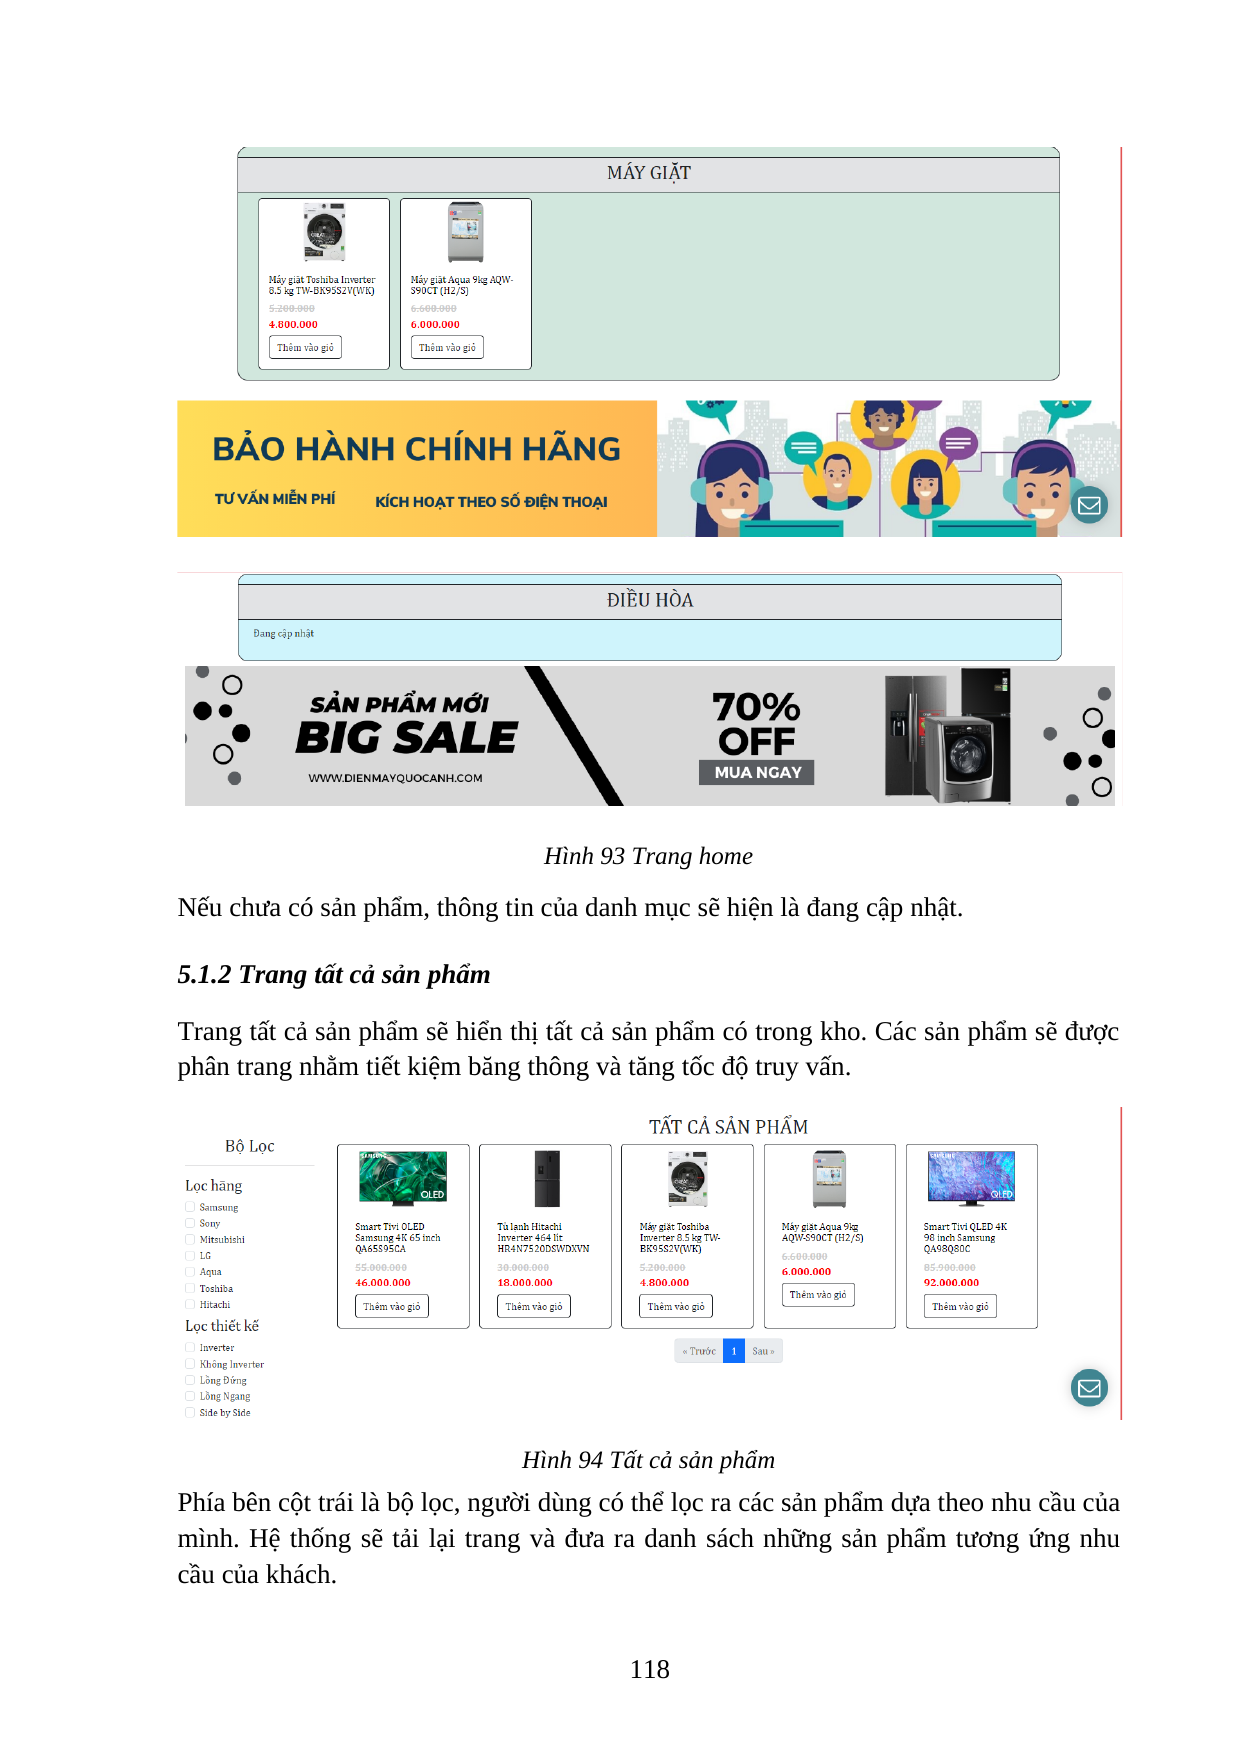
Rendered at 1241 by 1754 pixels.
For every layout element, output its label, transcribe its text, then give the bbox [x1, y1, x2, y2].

text Hình 93 Trang home [177, 841, 1122, 870]
text Trang tất cả sản phẩm sẽ hiển thị tất cả sản phẩm có trong kho. Các sản phẩm sẽ được phân trang nhằm tiết kiệm băng thông và tăng tốc độ truy vấn. [177, 1015, 1122, 1082]
picture [177, 1107, 1123, 1420]
picture [177, 572, 1123, 806]
picture [177, 147, 1123, 537]
text Phía bên cột trái là bộ lọc, người dùng có thể lọc ra các sản phẩm dựa theo nhu cầu của mình. Hệ thống sẽ tải lại trang và đưa ra danh sách những sản phẩm tương ứng nhu cầu của khách. [177, 1486, 1122, 1589]
text Nếu chưa có sản phẩm, thông tin của danh mục sẽ hiện là đang cập nhật. [177, 891, 1122, 922]
text Hình 94 Tất cả sản phẩm [177, 1445, 1122, 1474]
subtitle Trang tất cả sản phẩm [177, 958, 1122, 990]
